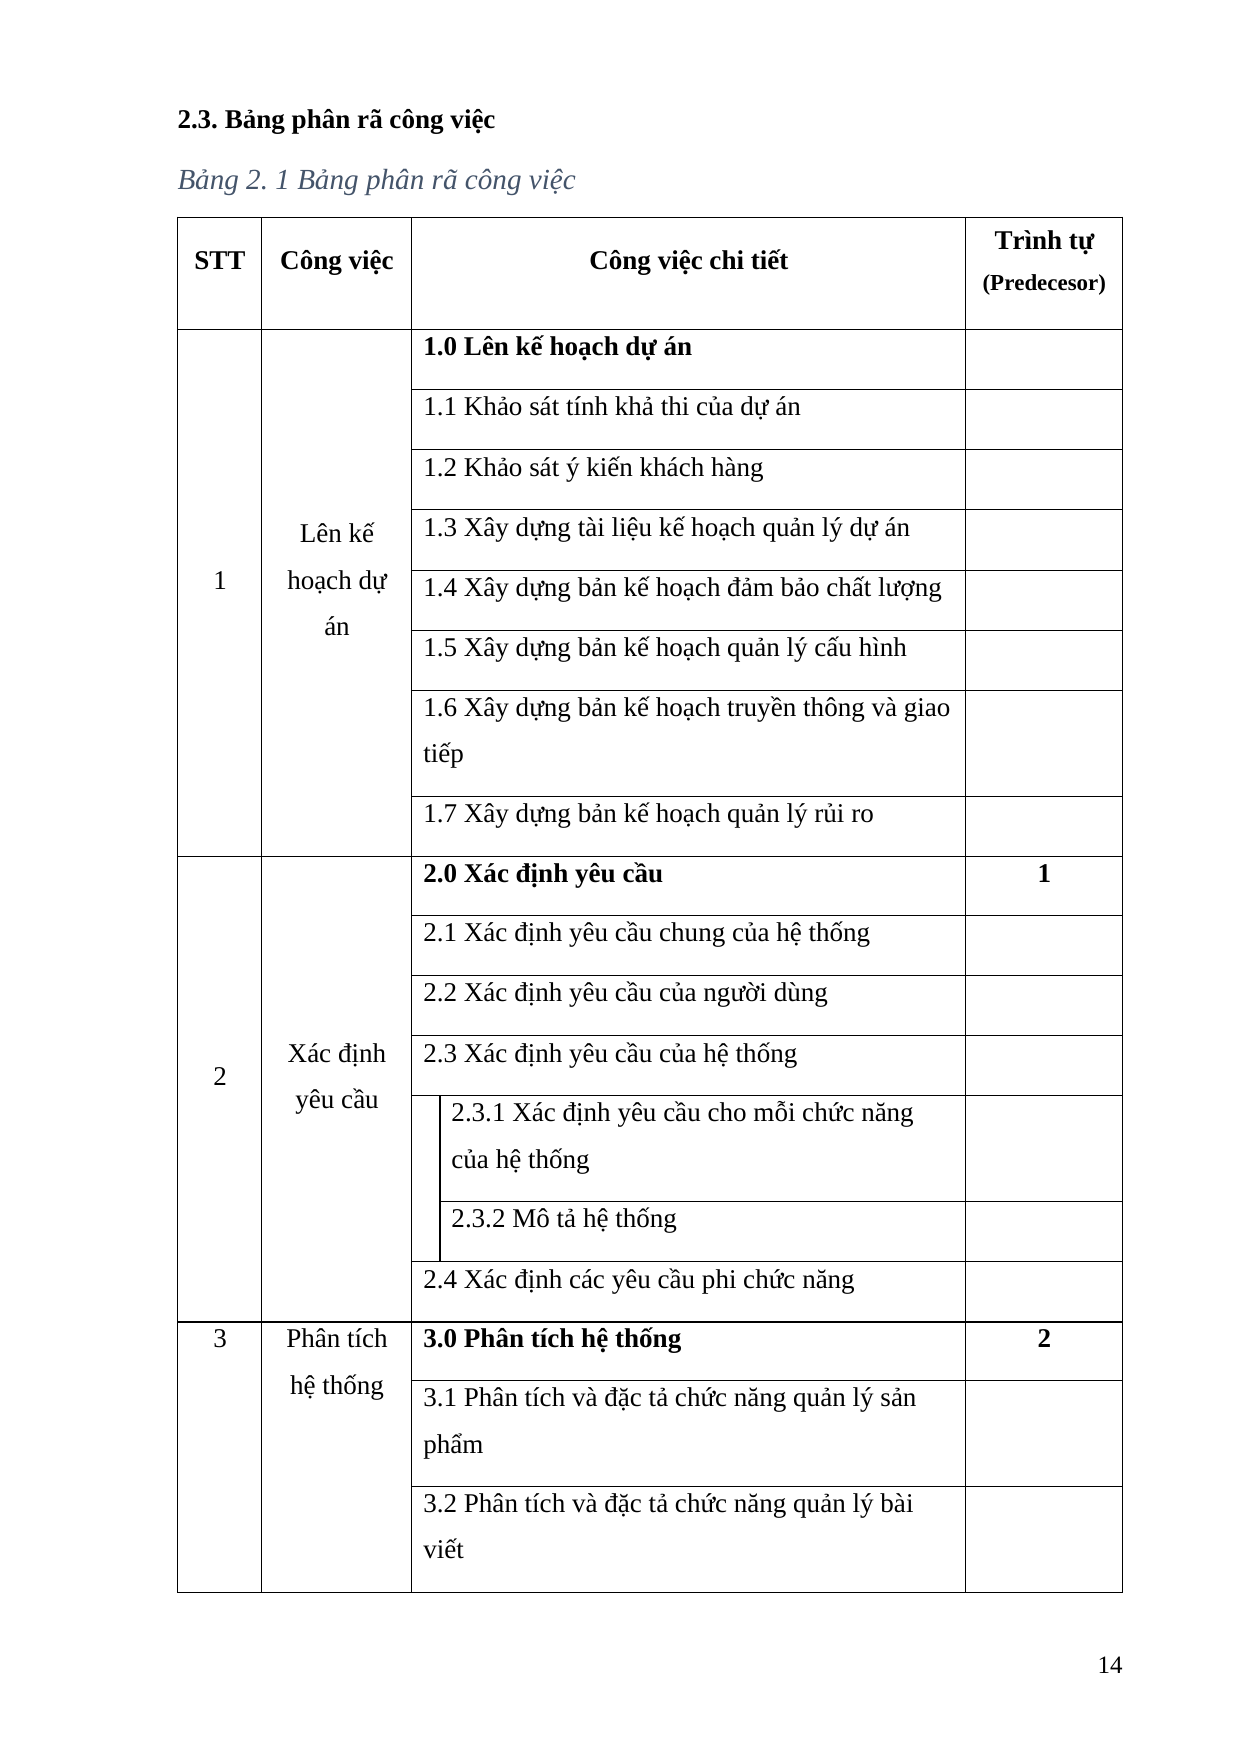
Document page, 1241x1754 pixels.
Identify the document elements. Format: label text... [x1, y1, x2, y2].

table_cell [966, 1202, 1122, 1261]
table_cell [966, 450, 1122, 509]
table_cell 1.1 Khảo sát tính khả thi của dự án [412, 390, 965, 449]
table_cell 3.0 Phân tích hệ thống [412, 1323, 965, 1380]
table_cell 1.3 Xây dựng tài liệu kế hoạch quản lý dự án [412, 510, 965, 569]
table_cell 2.4 Xác định các yêu cầu phi chức năng [412, 1262, 965, 1321]
table_cell 1.0 Lên kế hoạch dự án [412, 330, 965, 389]
table_cell 1.7 Xây dựng bản kế hoạch quản lý rủi ro [412, 797, 965, 856]
table_cell Lên kế hoạch dự án [262, 330, 411, 856]
table_cell 1.4 Xây dựng bản kế hoạch đảm bảo chất lượng [412, 571, 965, 630]
table_cell 2.3.1 Xác định yêu cầu cho mỗi chức năng của hệ thống [441, 1096, 965, 1201]
table_cell Xác định yêu cầu [262, 857, 411, 1321]
table_cell 2 [966, 1323, 1122, 1380]
table_cell [966, 797, 1122, 856]
table_cell [966, 1262, 1122, 1321]
list Bảng phân rã công việc [177, 103, 1122, 134]
table_cell 2.1 Xác định yêu cầu chung của hệ thống [412, 916, 965, 975]
table_cell [966, 571, 1122, 630]
table_cell [966, 330, 1122, 389]
table_header Công việc chi tiết [412, 218, 965, 329]
table_cell [966, 976, 1122, 1035]
table_cell 1 [178, 330, 261, 856]
table_cell [966, 510, 1122, 569]
table_cell [966, 390, 1122, 449]
table_cell 2 [178, 857, 261, 1321]
table_cell [966, 1381, 1122, 1486]
table_header STT [178, 218, 261, 329]
table_header Công việc [262, 218, 411, 329]
table_cell Phân tích hệ thống [262, 1323, 411, 1592]
table_cell 1.2 Khảo sát ý kiến khách hàng [412, 450, 965, 509]
table_cell [966, 1487, 1122, 1592]
table_cell 1 [966, 857, 1122, 915]
table_header Trình tự (Predecesor) [966, 218, 1122, 329]
table_cell [412, 1096, 439, 1261]
table_cell [966, 1036, 1122, 1095]
table_cell 1.6 Xây dựng bản kế hoạch truyền thông và giao tiếp [412, 691, 965, 796]
table_cell 2.0 Xác định yêu cầu [412, 857, 965, 915]
table_cell 3.2 Phân tích và đặc tả chức năng quản lý bài viết [412, 1487, 965, 1592]
table_cell [966, 1096, 1122, 1201]
table_cell 2.2 Xác định yêu cầu của người dùng [412, 976, 965, 1035]
table_cell 1.5 Xây dựng bản kế hoạch quản lý cấu hình [412, 631, 965, 690]
table_cell 3 [178, 1323, 261, 1592]
table_cell 2.3.2 Mô tả hệ thống [441, 1202, 965, 1261]
table_cell [966, 916, 1122, 975]
table_cell 2.3 Xác định yêu cầu của hệ thống [412, 1036, 965, 1095]
table_cell [966, 631, 1122, 690]
table_cell [966, 691, 1122, 796]
table_cell 3.1 Phân tích và đặc tả chức năng quản lý sản phẩm [412, 1381, 965, 1486]
